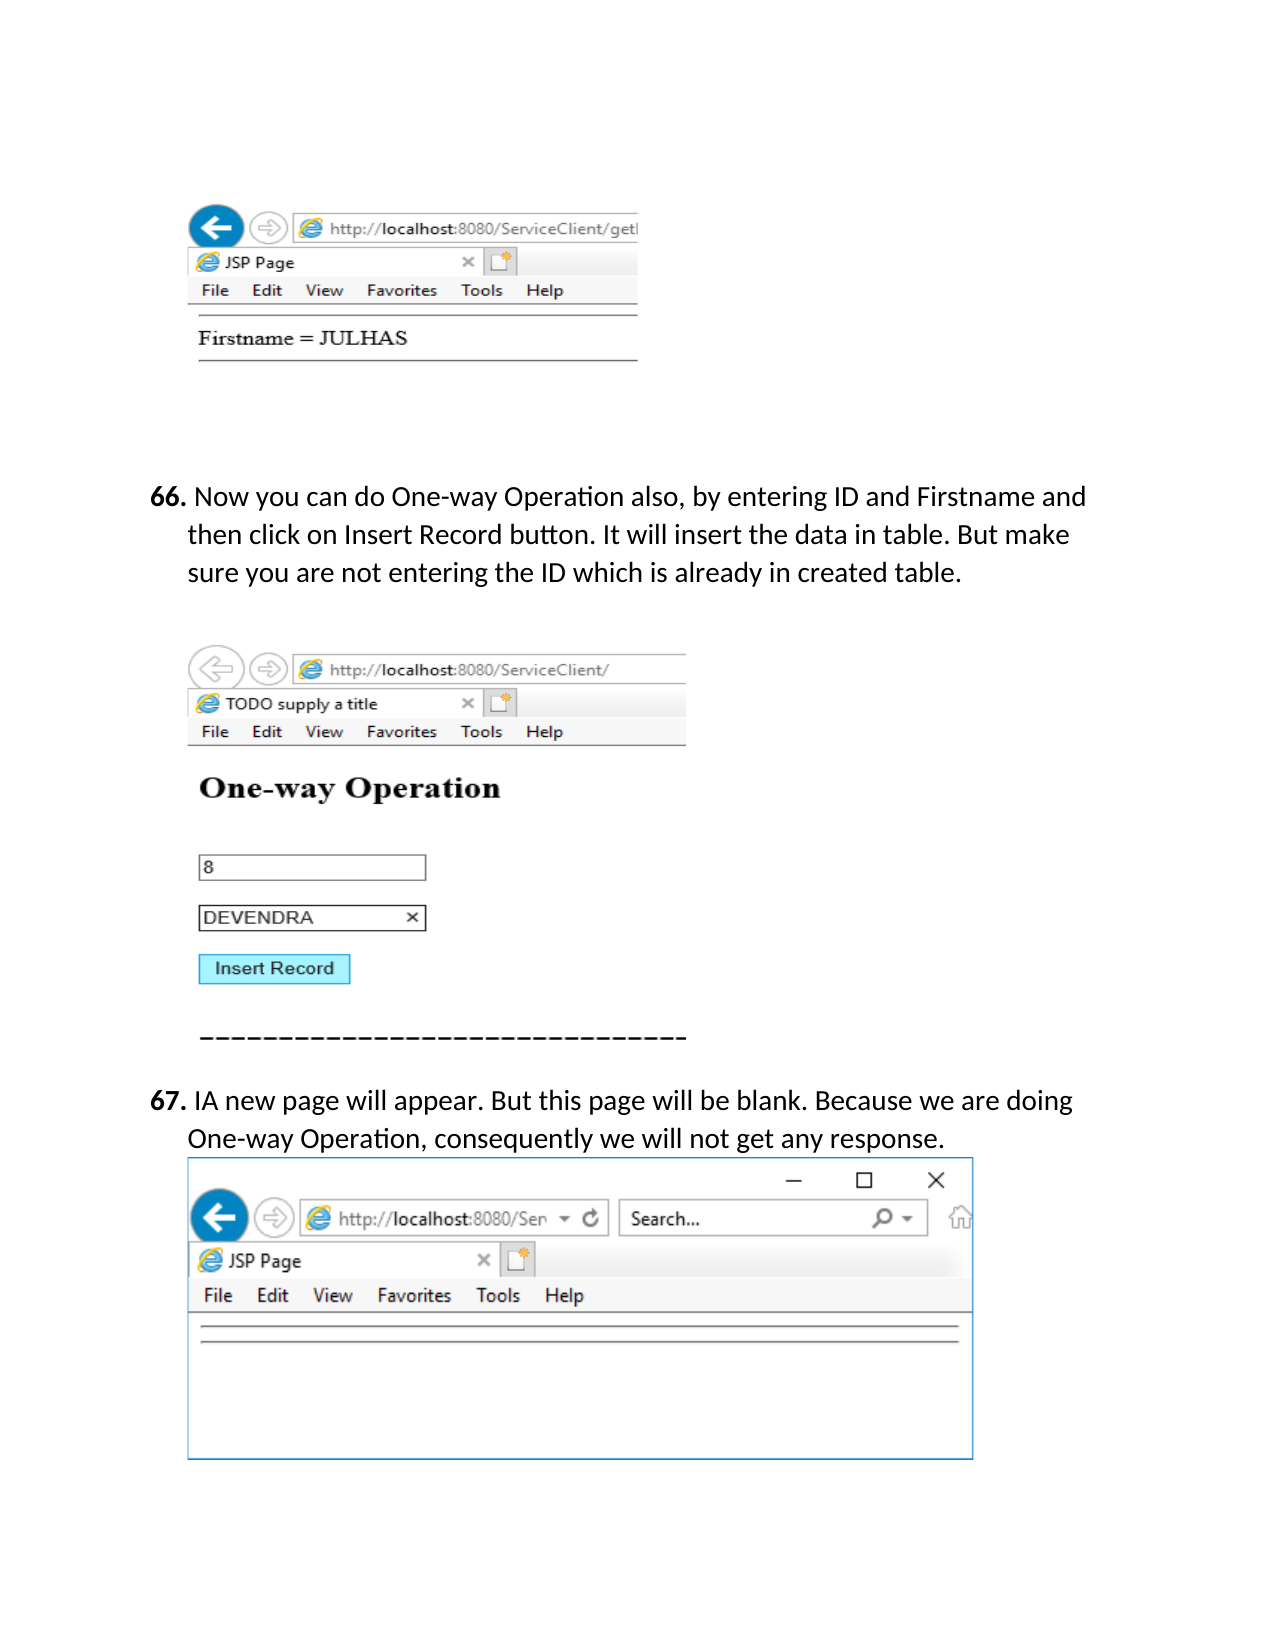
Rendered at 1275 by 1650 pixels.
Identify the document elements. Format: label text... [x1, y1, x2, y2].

picture [187, 179, 638, 477]
picture [187, 1157, 974, 1460]
list Now you can do One-way Operation also, by entering ID and Firstname and then click on Insert Record button. It will insert the data in table. But make sure you are not entering the ID which is already in created table. [150, 478, 1125, 589]
picture [187, 621, 686, 1043]
list IA new page will appear. But this page will be blank. Because we are doing One-way Operation, consequently we will not get any response. [150, 1082, 1125, 1156]
